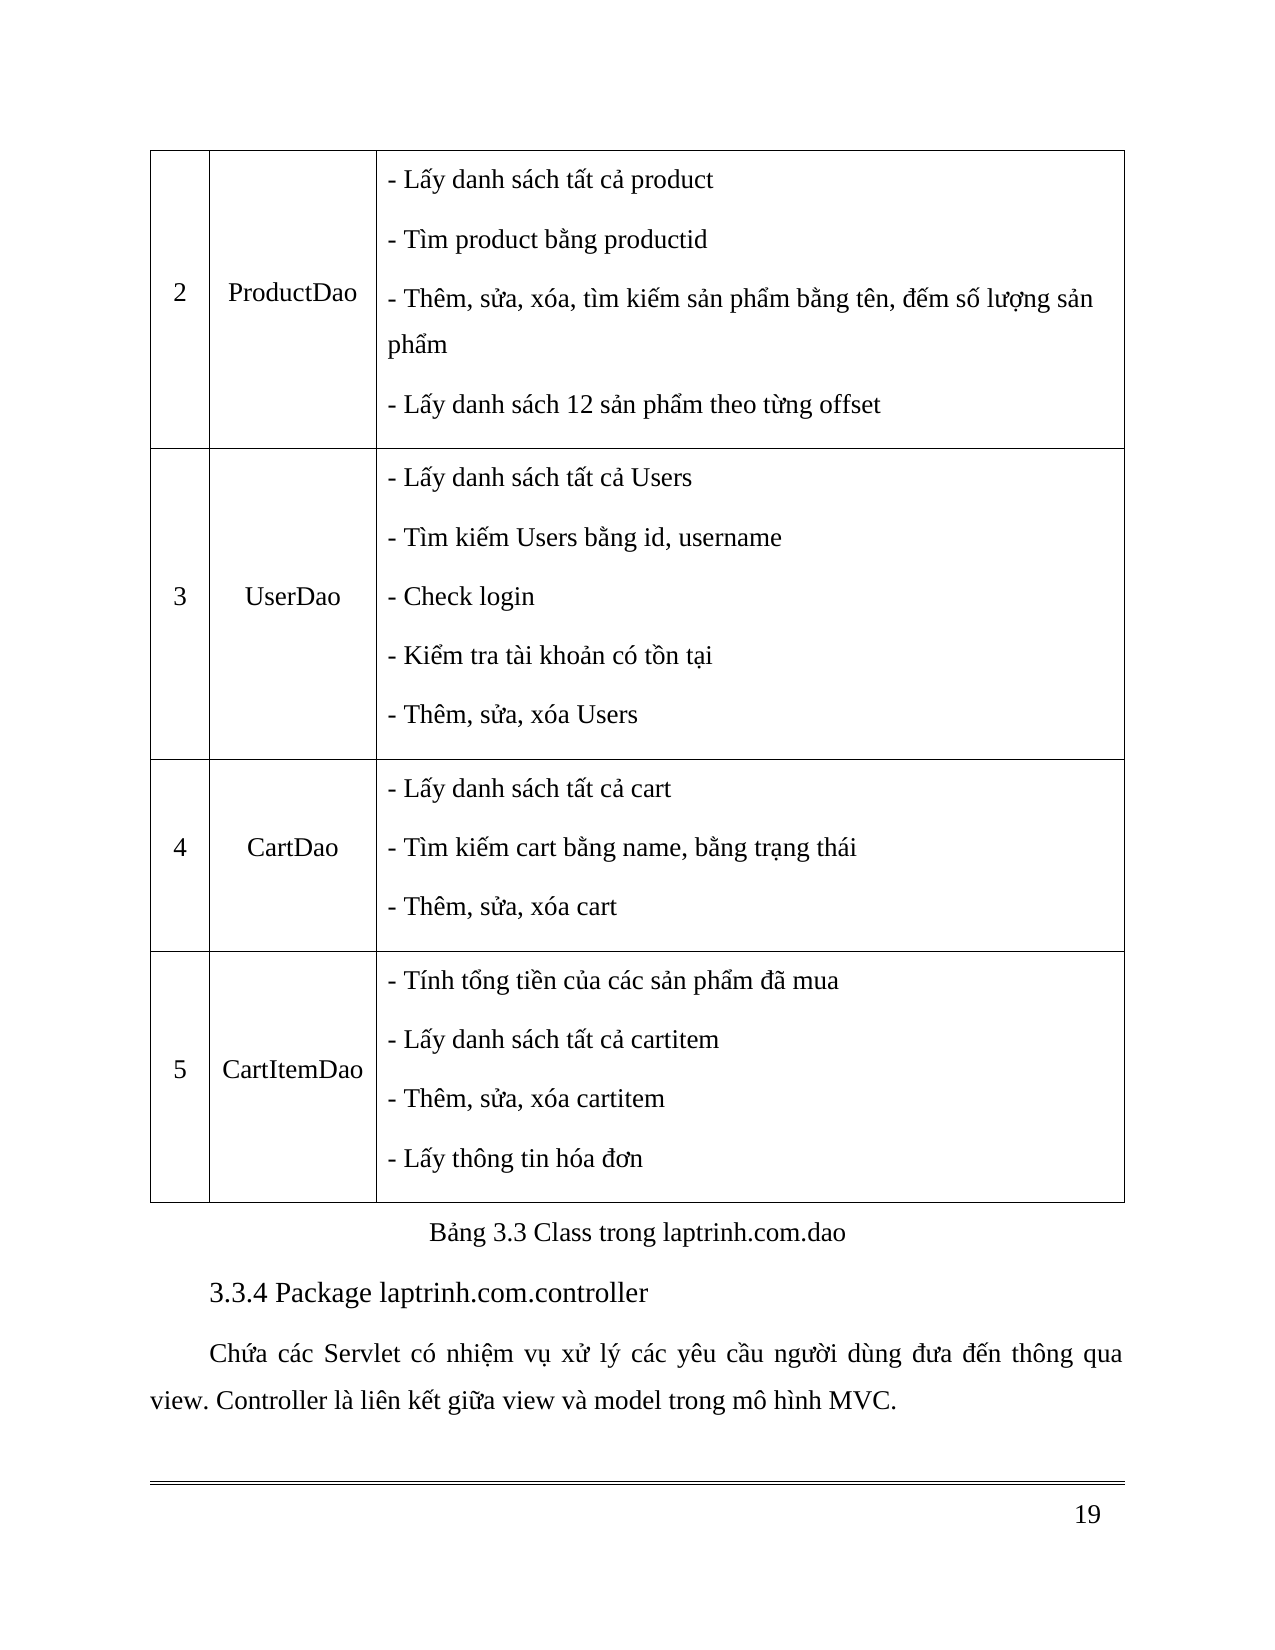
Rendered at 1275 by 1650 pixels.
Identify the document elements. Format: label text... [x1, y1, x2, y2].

table_cell 3 [151, 449, 209, 758]
table_cell - Tính tổng tiền của các sản phẩm đã mua - Lấy danh sách tất cả cartitem - Thêm, sửa, xóa cartitem - Lấy thông tin hóa đơn [377, 952, 1124, 1202]
table_cell 2 [151, 151, 209, 448]
table_cell CartItemDao [210, 952, 376, 1202]
table_cell UserDao [210, 449, 376, 758]
table_cell CartDao [210, 760, 376, 951]
table_cell - Lấy danh sách tất cả cart - Tìm kiếm cart bằng name, bằng trạng thái - Thêm, sửa, xóa cart [377, 760, 1124, 951]
table_cell - Lấy danh sách tất cả Users - Tìm kiếm Users bằng id, username - Check login - Kiểm tra tài khoản có tồn tại - Thêm, sửa, xóa Users [377, 449, 1124, 758]
table_cell ProductDao [210, 151, 376, 448]
subtitle Package laptrinh.com.controller [209, 1275, 1125, 1308]
table_cell 5 [151, 952, 209, 1202]
text Bảng 3.3 Class trong laptrinh.com.dao [150, 1216, 1125, 1247]
text Chứa các Servlet có nhiệm vụ xử lý các yêu cầu người dùng đưa đến thông qua view. Controller là liên kết giữa view và model trong mô hình MVC. [150, 1338, 1125, 1415]
table_cell 4 [151, 760, 209, 951]
table_cell - Lấy danh sách tất cả product - Tìm product bằng productid - Thêm, sửa, xóa, tìm kiếm sản phẩm bằng tên, đếm số lượng sản phẩm - Lấy danh sách 12 sản phẩm theo từng offset [377, 151, 1124, 448]
